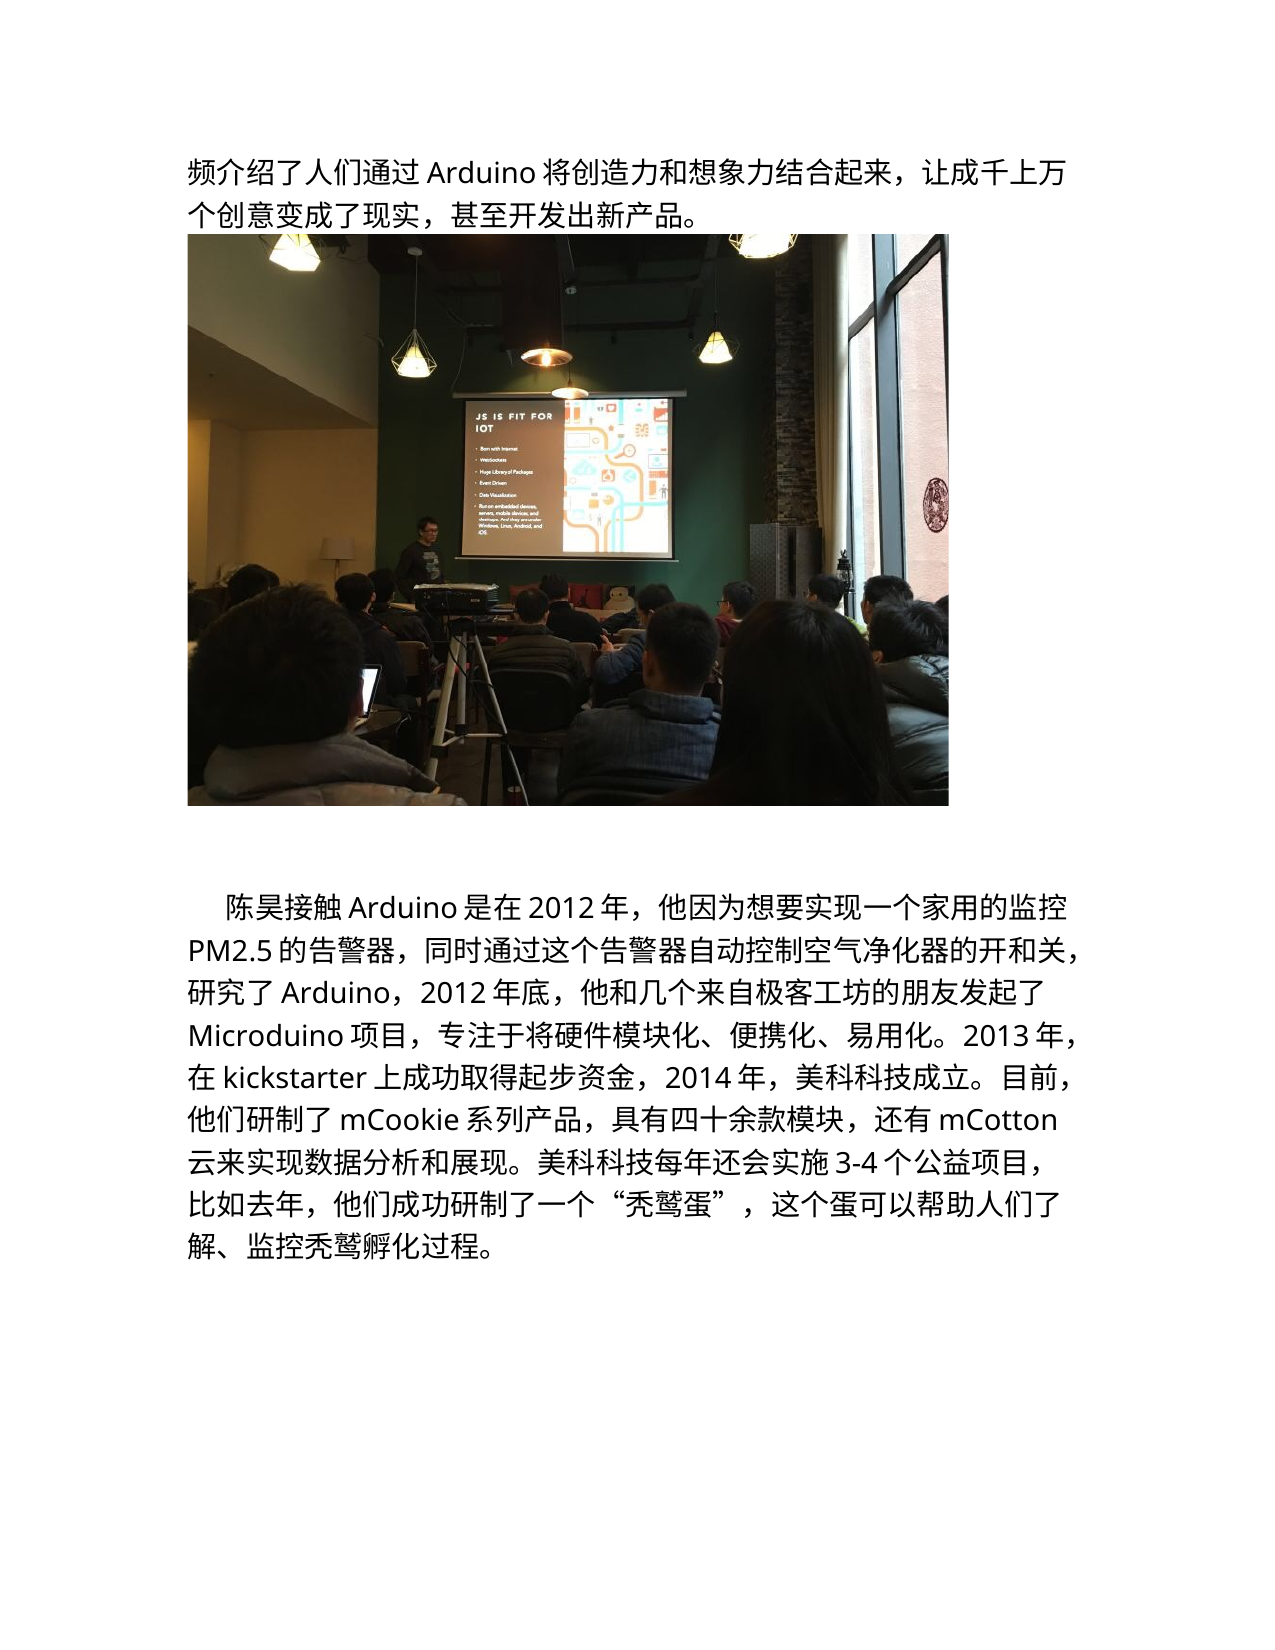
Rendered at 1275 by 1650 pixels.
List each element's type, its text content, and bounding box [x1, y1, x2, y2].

text 陈昊接触Arduino是在2012年，他因为想要实现一个家用的监控PM2.5的告警器，同时通过这个告警器自动控制空气净化器的开和关，研究了Arduino，2012年底，他和几个来自极客工坊的朋友发起了Microduino项目，专注于将硬件模块化、便携化、易用化。2013年，在kickstarter上成功取得起步资金，2014年，美科科技成立。目前，他们研制了mCookie系列产品，具有四十余款模块，还有mCotton云来实现数据分析和展现。美科科技每年还会实施3-4个公益项目，比如去年，他们成功研制了一个“秃鹫蛋”，这个蛋可以帮助人们了解、监控秃鹫孵化过程。 [187, 885, 1087, 1266]
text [187, 150, 1087, 235]
picture [187, 234, 949, 806]
